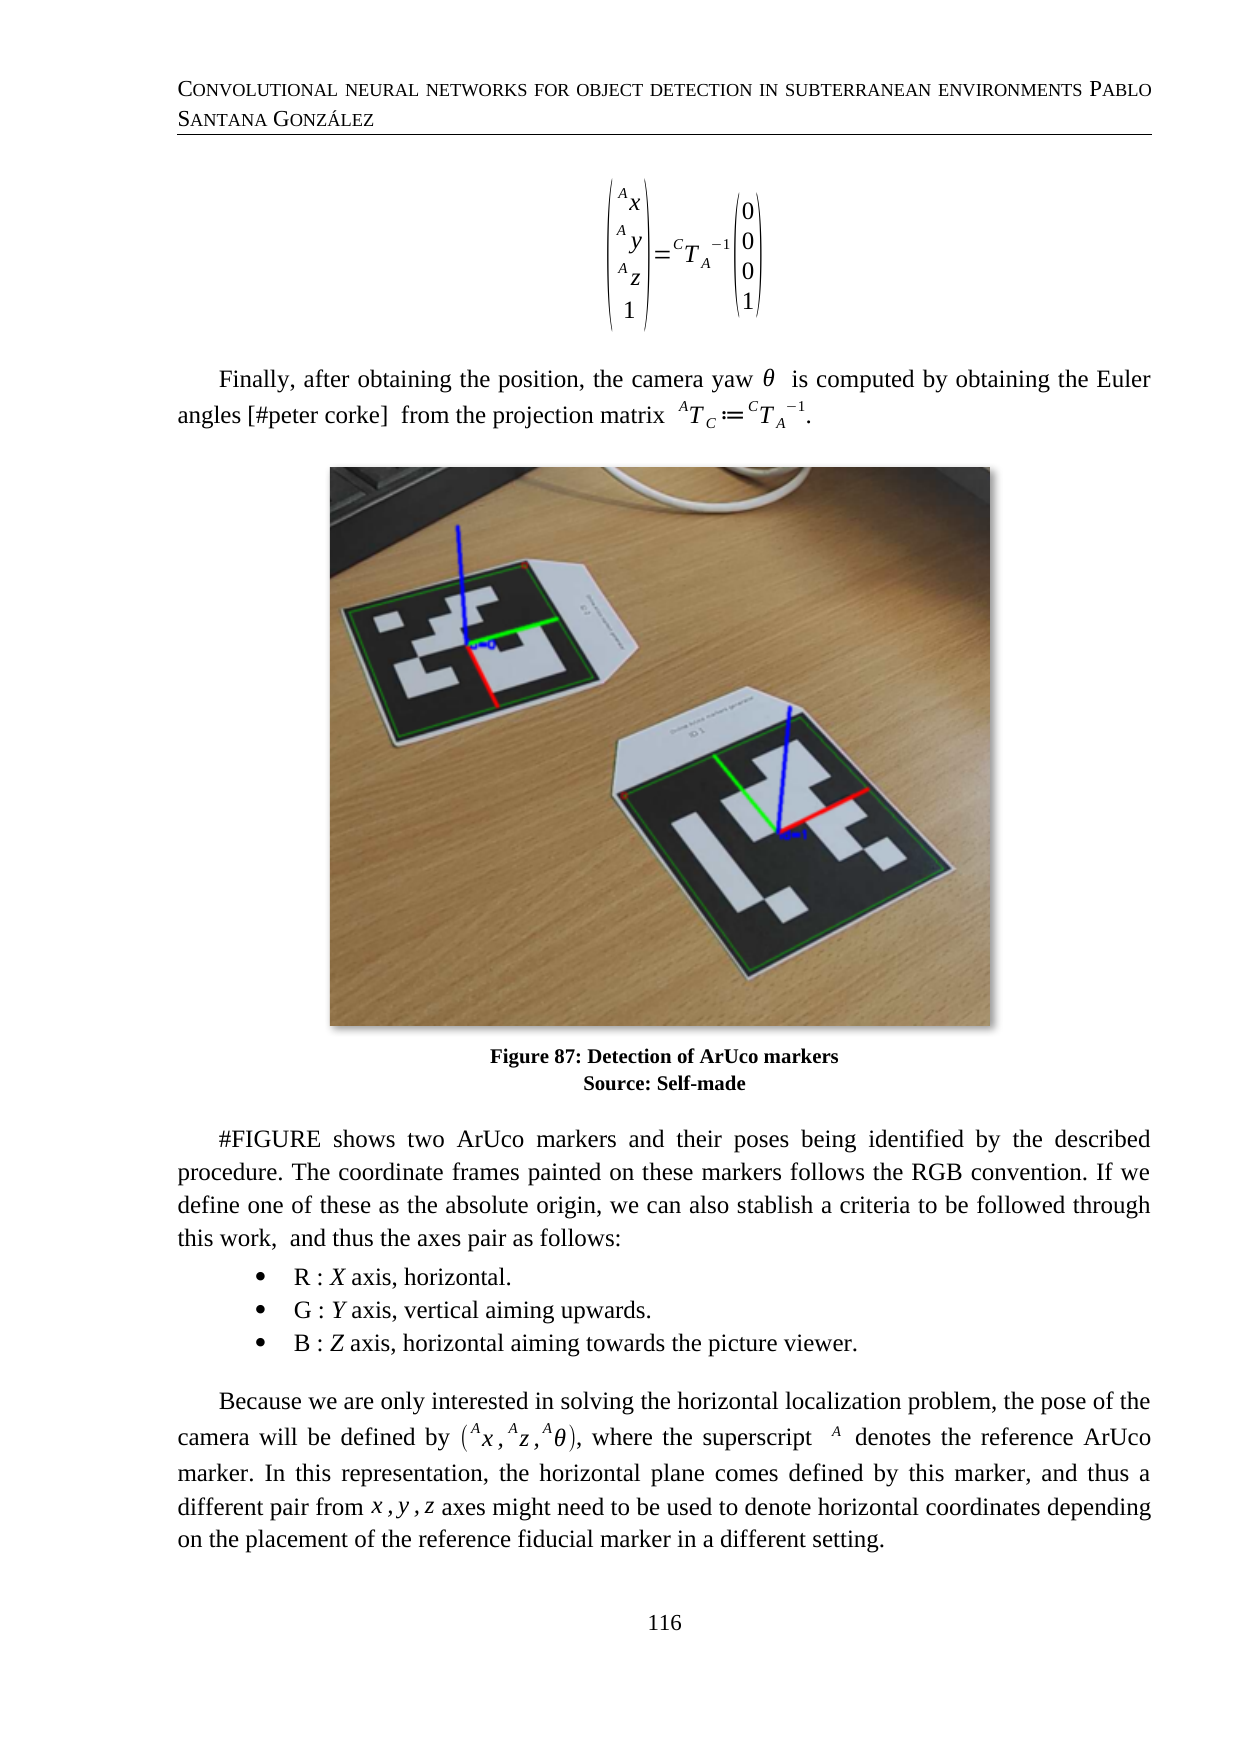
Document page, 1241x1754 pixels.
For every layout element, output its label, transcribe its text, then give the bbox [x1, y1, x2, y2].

text Finally, after obtaining the position, the camera yaw is computed by obtaining the Euler angles [#peter corke] from the projection matrix . [177, 364, 1152, 432]
text #FIGURE shows two ArUco markers and their poses being identified by the described procedure. The coordinate frames painted on these markers follows the RGB convention. If we define one of these as the absolute origin, we can also stablish a criteria to be followed through this work, and thus the axes pair as follows: [177, 1124, 1152, 1252]
list R : X axis, horizontal. [256, 1262, 1152, 1291]
text Because we are only interested in solving the horizontal localization problem, the pose of the camera will be defined by , where the superscript A denotes the reference ArUco marker. In this representation, the horizontal plane comes defined by this marker, and thus a different pair from axes might need to be used to denote horizontal coordinates depending on the placement of the reference fiducial marker in a different setting. [177, 1386, 1152, 1553]
list G : Y axis, vertical aiming upwards. [256, 1295, 1152, 1324]
text Source: Self-made [177, 1071, 1152, 1095]
picture [329, 467, 990, 1026]
list B : Z axis, horizontal aiming towards the picture viewer. [256, 1328, 1152, 1357]
